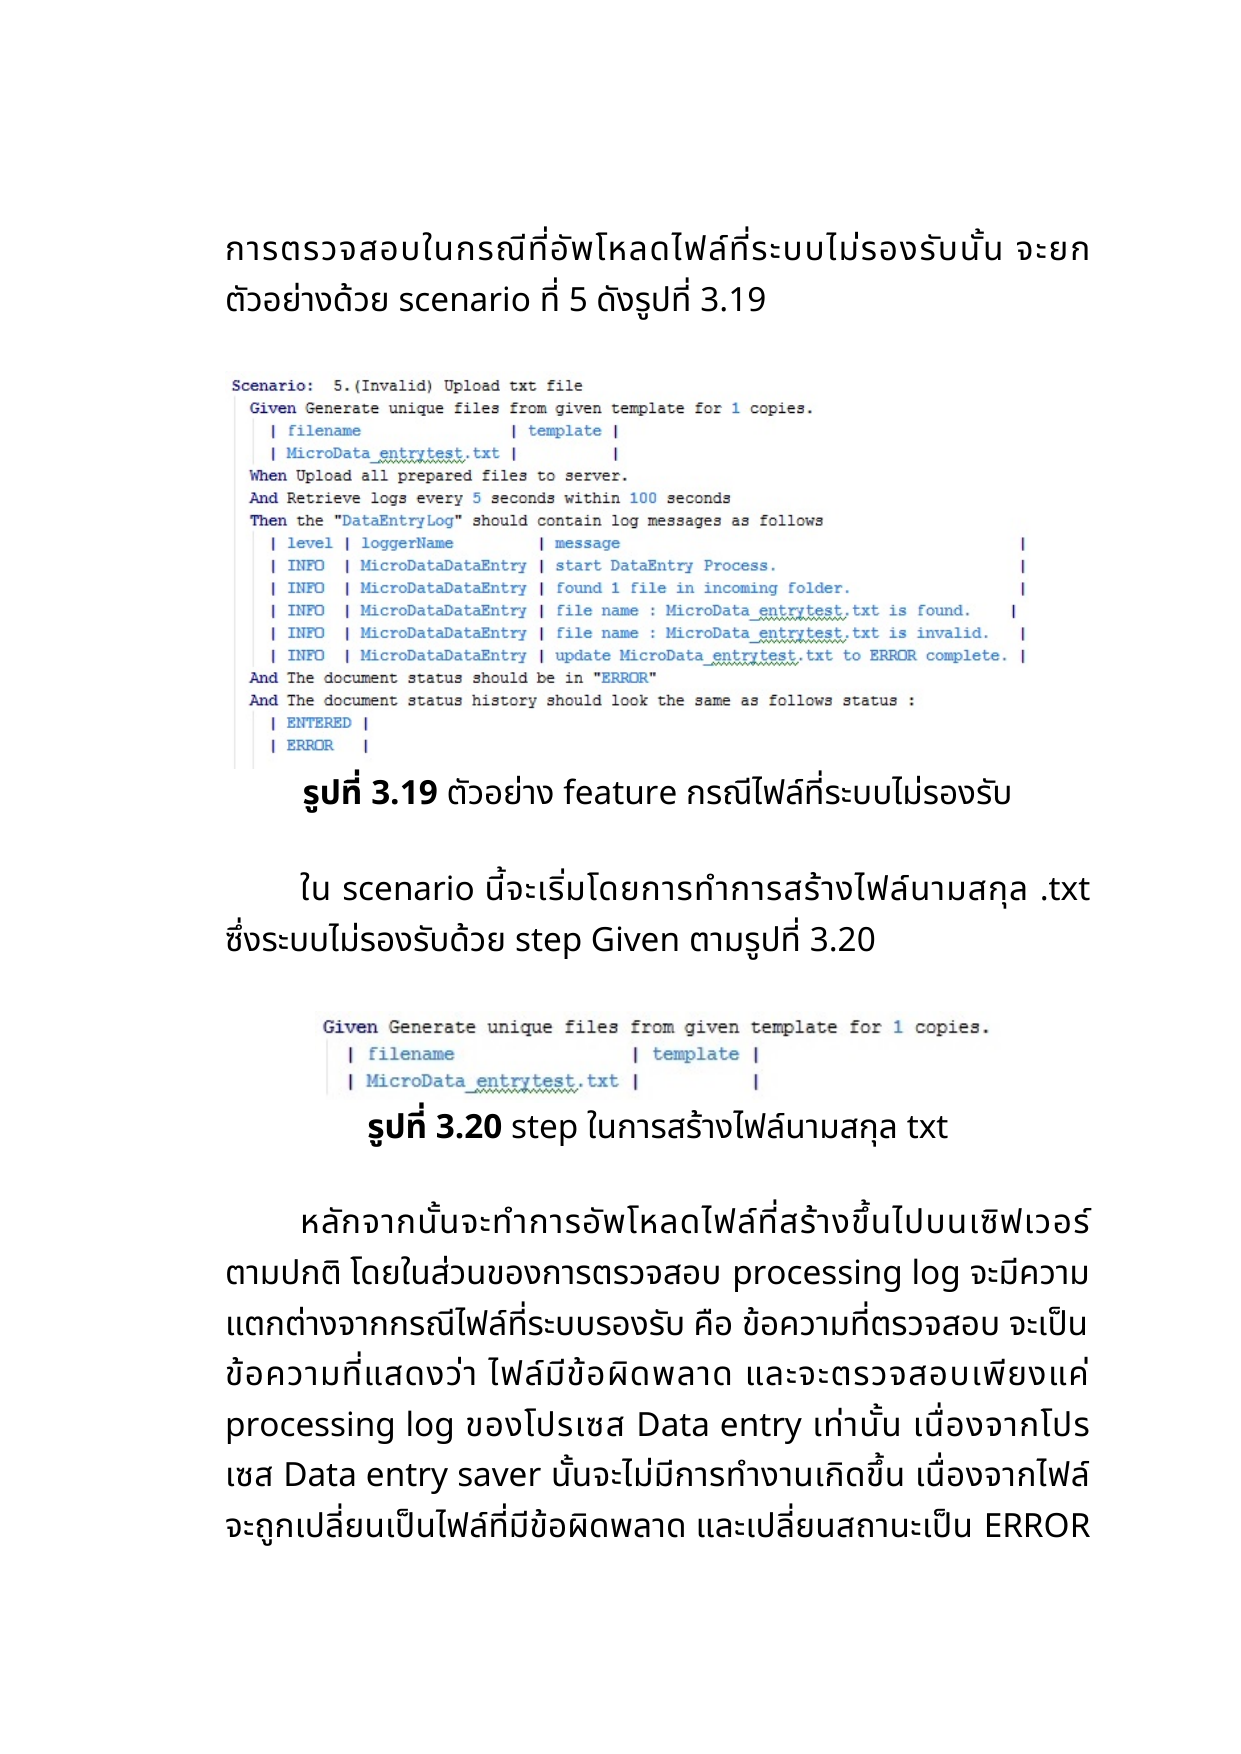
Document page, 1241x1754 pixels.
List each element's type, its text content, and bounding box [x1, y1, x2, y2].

text รูปที่ 3.19 ตัวอย่าง feature กรณีไฟล์ที่ระบบไม่รองรับ [225, 769, 1090, 820]
picture [225, 371, 1091, 769]
picture [314, 1011, 1001, 1103]
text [225, 1198, 1090, 1552]
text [225, 225, 1090, 326]
text รูปที่ 3.20 step ในการสร้างไฟล์นามสกุล txt [225, 1102, 1090, 1153]
text ใน scenario นี้จะเริ่มโดยการทำการสร้างไฟล์นามสกุล .txt ซึ่งระบบไม่รองรับด้วย step Given ตามรูปที่ 3.20 [225, 865, 1090, 966]
